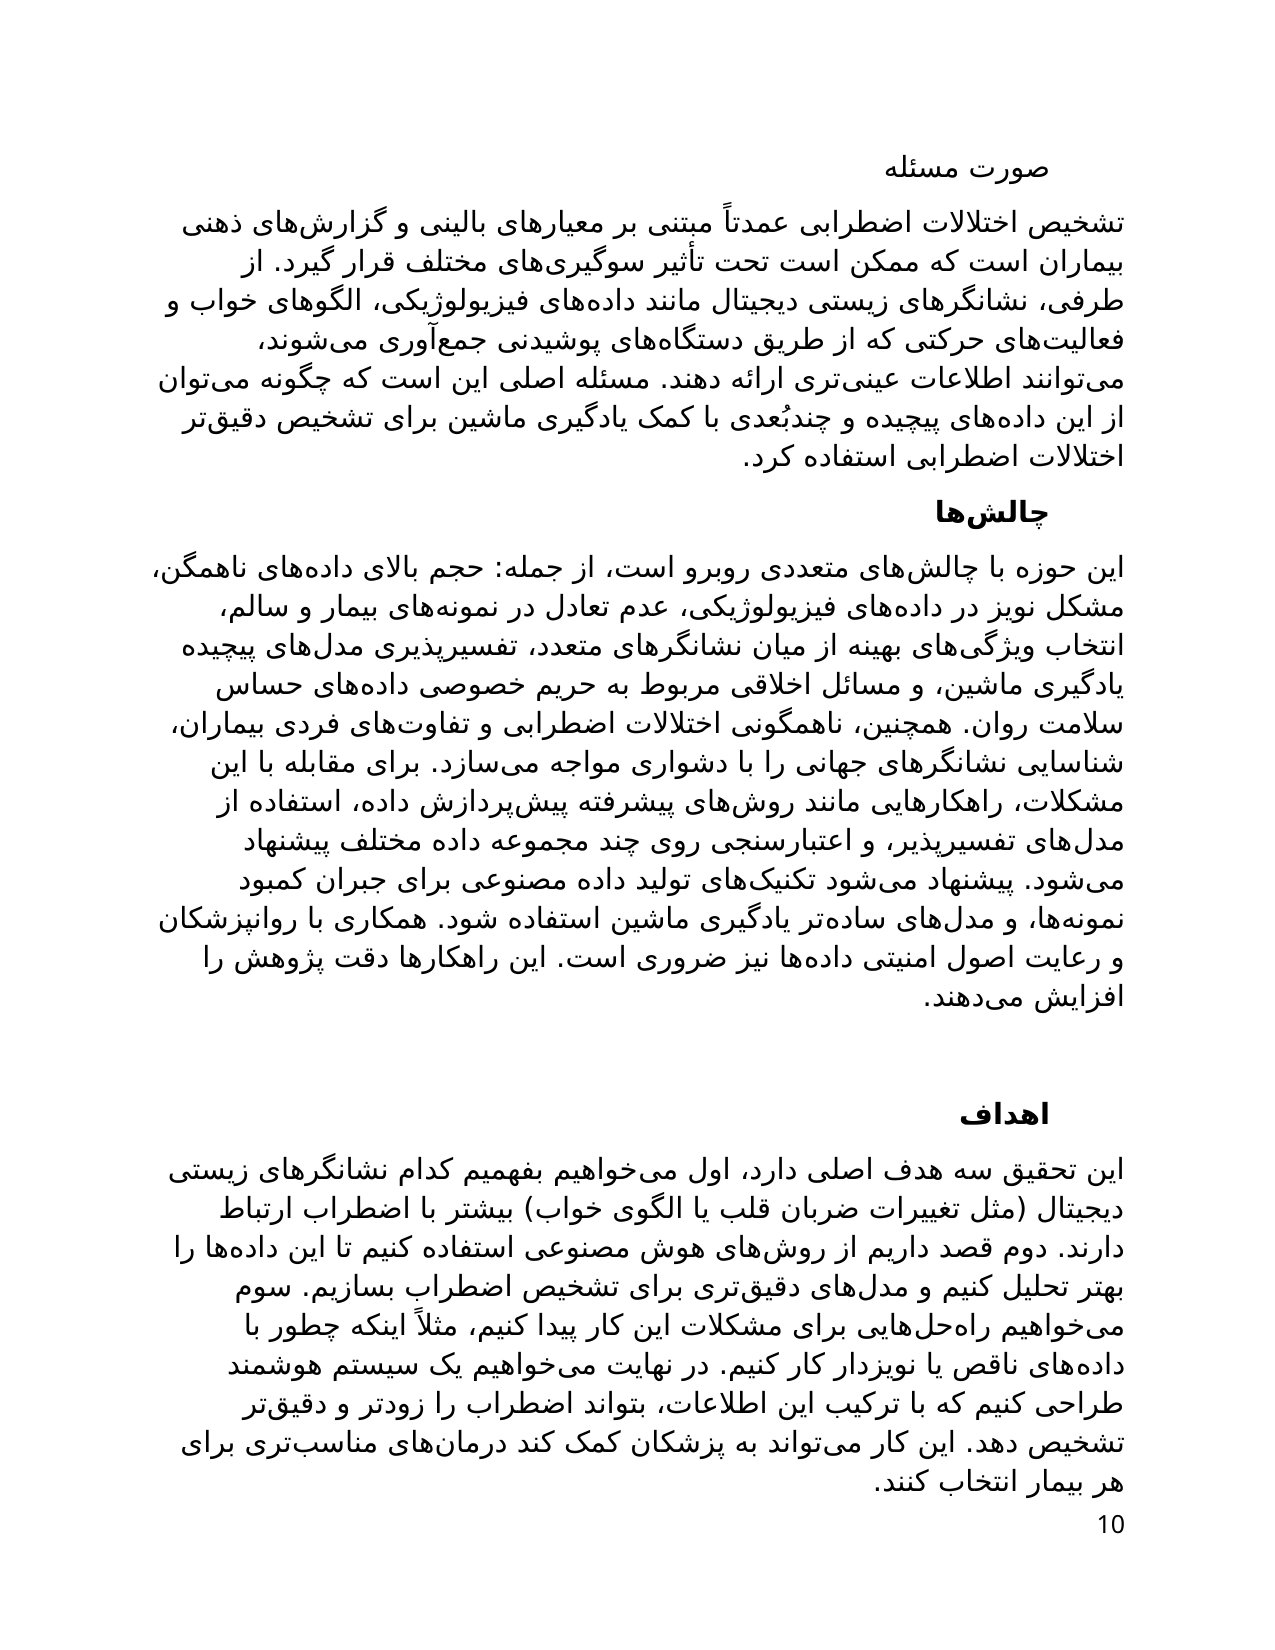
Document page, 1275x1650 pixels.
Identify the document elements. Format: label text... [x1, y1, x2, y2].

text چالش‌ها [150, 495, 1050, 529]
text اهداف [150, 1097, 1050, 1131]
text تشخیص اختلالات اضطرابی عمدتاً مبتنی بر معیارهای بالینی و گزارش‌های ذهنی بیماران است که ممکن است تحت تأثیر سوگیری‌های مختلف قرار گیرد. از طرفی، نشانگرهای زیستی دیجیتال مانند داده‌های فیزیولوژیکی، الگوهای خواب و فعالیت‌های حرکتی که از طریق دستگاه‌های پوشیدنی جمع‌آوری می‌شوند، می‌توانند اطلاعات عینی‌تری ارائه دهند. مسئله اصلی این است که چگونه می‌توان از این داده‌های پیچیده و چندبُعدی با کمک یادگیری ماشین برای تشخیص دقیق‌تر اختلالات اضطرابی استفاده کرد. [150, 206, 1125, 473]
text صورت مسئله [150, 150, 1050, 184]
text این تحقیق سه هدف اصلی دارد، اول می‌خواهیم بفهمیم کدام نشانگرهای زیستی دیجیتال (مثل تغییرات ضربان قلب یا الگوی خواب) بیشتر با اضطراب ارتباط دارند. دوم قصد داریم از روش‌های هوش مصنوعی استفاده کنیم تا این داده‌ها را بهتر تحلیل کنیم و مدل‌های دقیق‌تری برای تشخیص اضطراب بسازیم. سوم می‌خواهیم راه‌حل‌هایی برای مشکلات این کار پیدا کنیم، مثلاً اینکه چطور با داده‌های ناقص یا نویزدار کار کنیم. در نهایت می‌خواهیم یک سیستم هوشمند طراحی کنیم که با ترکیب این اطلاعات، بتواند اضطراب را زودتر و دقیق‌تر تشخیص دهد. این کار می‌تواند به پزشکان کمک کند درمان‌های مناسب‌تری برای هر بیمار انتخاب کنند. [150, 1153, 1125, 1498]
text این حوزه با چالش‌های متعددی روبرو است، از جمله: حجم بالای داده‌های ناهمگن، مشکل نویز در داده‌های فیزیولوژیکی، عدم تعادل در نمونه‌های بیمار و سالم، انتخاب ویژگی‌های بهینه از میان نشانگرهای متعدد، تفسیرپذیری مدل‌های پیچیده یادگیری ماشین، و مسائل اخلاقی مربوط به حریم خصوصی داده‌های حساس سلامت روان. همچنین، ناهمگونی اختلالات اضطرابی و تفاوت‌های فردی بیماران، شناسایی نشانگرهای جهانی را با دشواری مواجه می‌سازد. برای مقابله با این مشکلات، راهکارهایی مانند روش‌های پیشرفته پیش‌پردازش داده، استفاده از مدل‌های تفسیرپذیر، و اعتبارسنجی روی چند مجموعه داده مختلف پیشنهاد می‌شود. پیشنهاد می‌شود تکنیک‌های تولید داده مصنوعی برای جبران کمبود نمونه‌ها، و مدل‌های ساده‌تر یادگیری ماشین استفاده شود. همکاری با روانپزشکان و رعایت اصول امنیتی داده‌ها نیز ضروری است. این راهکارها دقت پژوهش را افزایش می‌دهند. [150, 551, 1125, 1013]
